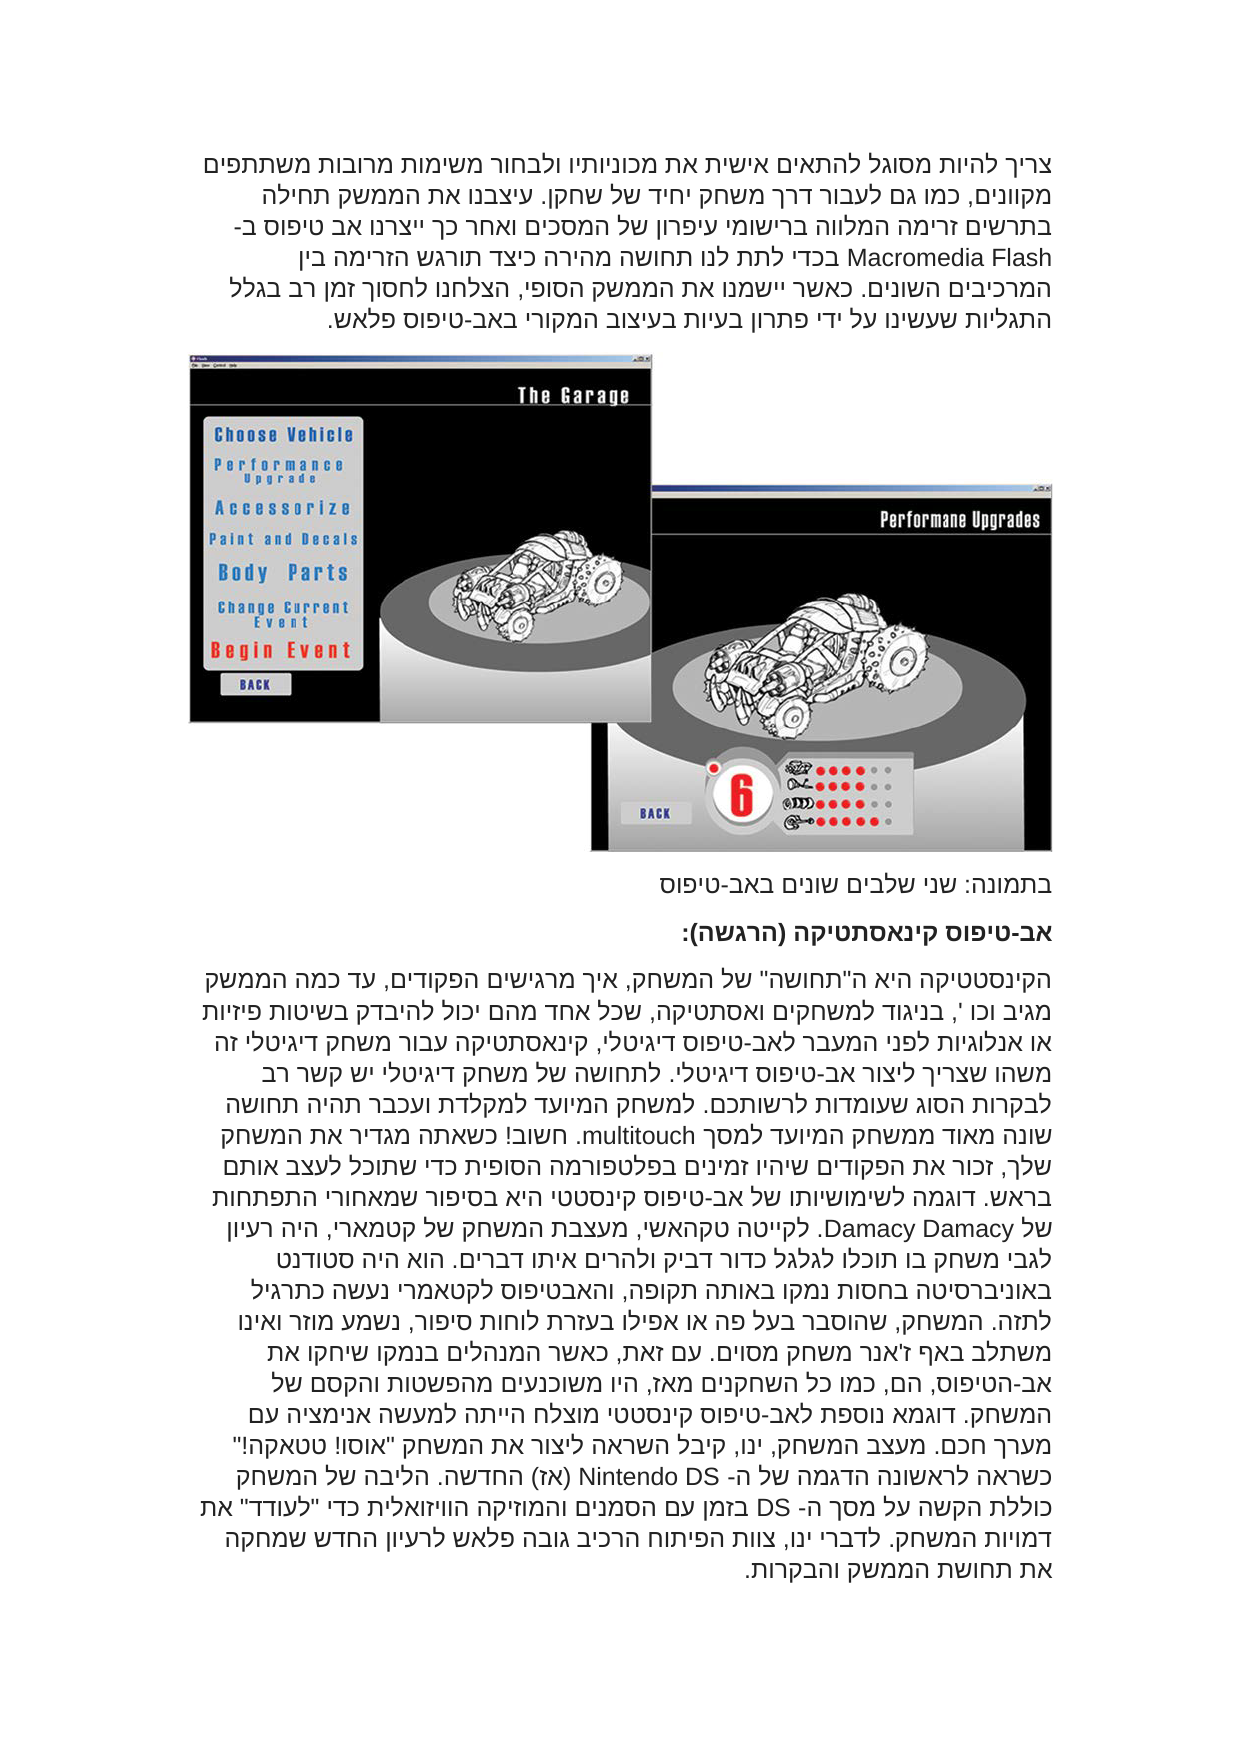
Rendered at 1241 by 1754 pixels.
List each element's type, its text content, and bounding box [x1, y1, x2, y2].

text הקינסטטיקה היא ה"תחושה" של המשחק, איך מרגישים הפקודים, עד כמה הממשק מגיב וכו ', בניגוד למשחקים ואסתטיקה, שכל אחד מהם יכול להיבדק בשיטות פיזיות או אנלוגיות לפני המעבר לאב-טיפוס דיגיטלי, קינאסתטיקה עבור משחק דיגיטלי זה משהו שצריך ליצור אב-טיפוס דיגיטלי. לתחושה של משחק דיגיטלי יש קשר רב לבקרות הסוג שעומדות לרשותכם. למשחק המיועד למקלדת ועכבר תהיה תחושה שונה מאוד ממשחק המיועד למסך multitouch. חשוב! כשאתה מגדיר את המשחק שלך, זכור את הפקודים שיהיו זמינים בפלטפורמה הסופית כדי שתוכל לעצב אותם בראש. דוגמה לשימושיותו של אב-טיפוס קינסטטי היא בסיפור שמאחורי התפתחות של Damacy Damacy. לקייטה טקהאשי, מעצבת המשחק של קטמארי, היה רעיון לגבי משחק בו תוכלו לגלגל כדור דביק ולהרים איתו דברים. הוא היה סטודנט באוניברסיטה בחסות נמקו באותה תקופה, והאבטיפוס לקטאמרי נעשה כתרגיל לתזה. המשחק, שהוסבר בעל פה או אפילו בעזרת לוחות סיפור, נשמע מוזר ואינו משתלב באף ז'אנר משחק מסוים. עם זאת, כאשר המנהלים בנמקו שיחקו את אב-הטיפוס, הם, כמו כל השחקנים מאז, היו משוכנעים מהפשטות והקסם של המשחק. דוגמא נוספת לאב-טיפוס קינסטטי מוצלח הייתה למעשה אנימציה עם מערך חכם. מעצב המשחק, ינו, קיבל השראה ליצור את המשחק "אוסו! טטאקה!" כשראה לראשונה הדגמה של ה- Nintendo DS (אז) החדשה. הליבה של המשחק כוללת הקשה על מסך ה- DS בזמן עם הסמנים והמוזיקה הוויזואלית כדי "לעודד" את דמויות המשחק. לדברי ינו, צוות הפיתוח הרכיב גובה פלאש לרעיון החדש שמחקה את תחושת הממשק והבקרות. [187, 966, 1053, 1584]
text בתמונה: שני שלבים שונים באב-טיפוס [187, 870, 1053, 899]
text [187, 150, 1053, 334]
text אב-טיפוס קינאסתטיקה (הרגשה): [187, 918, 1053, 947]
